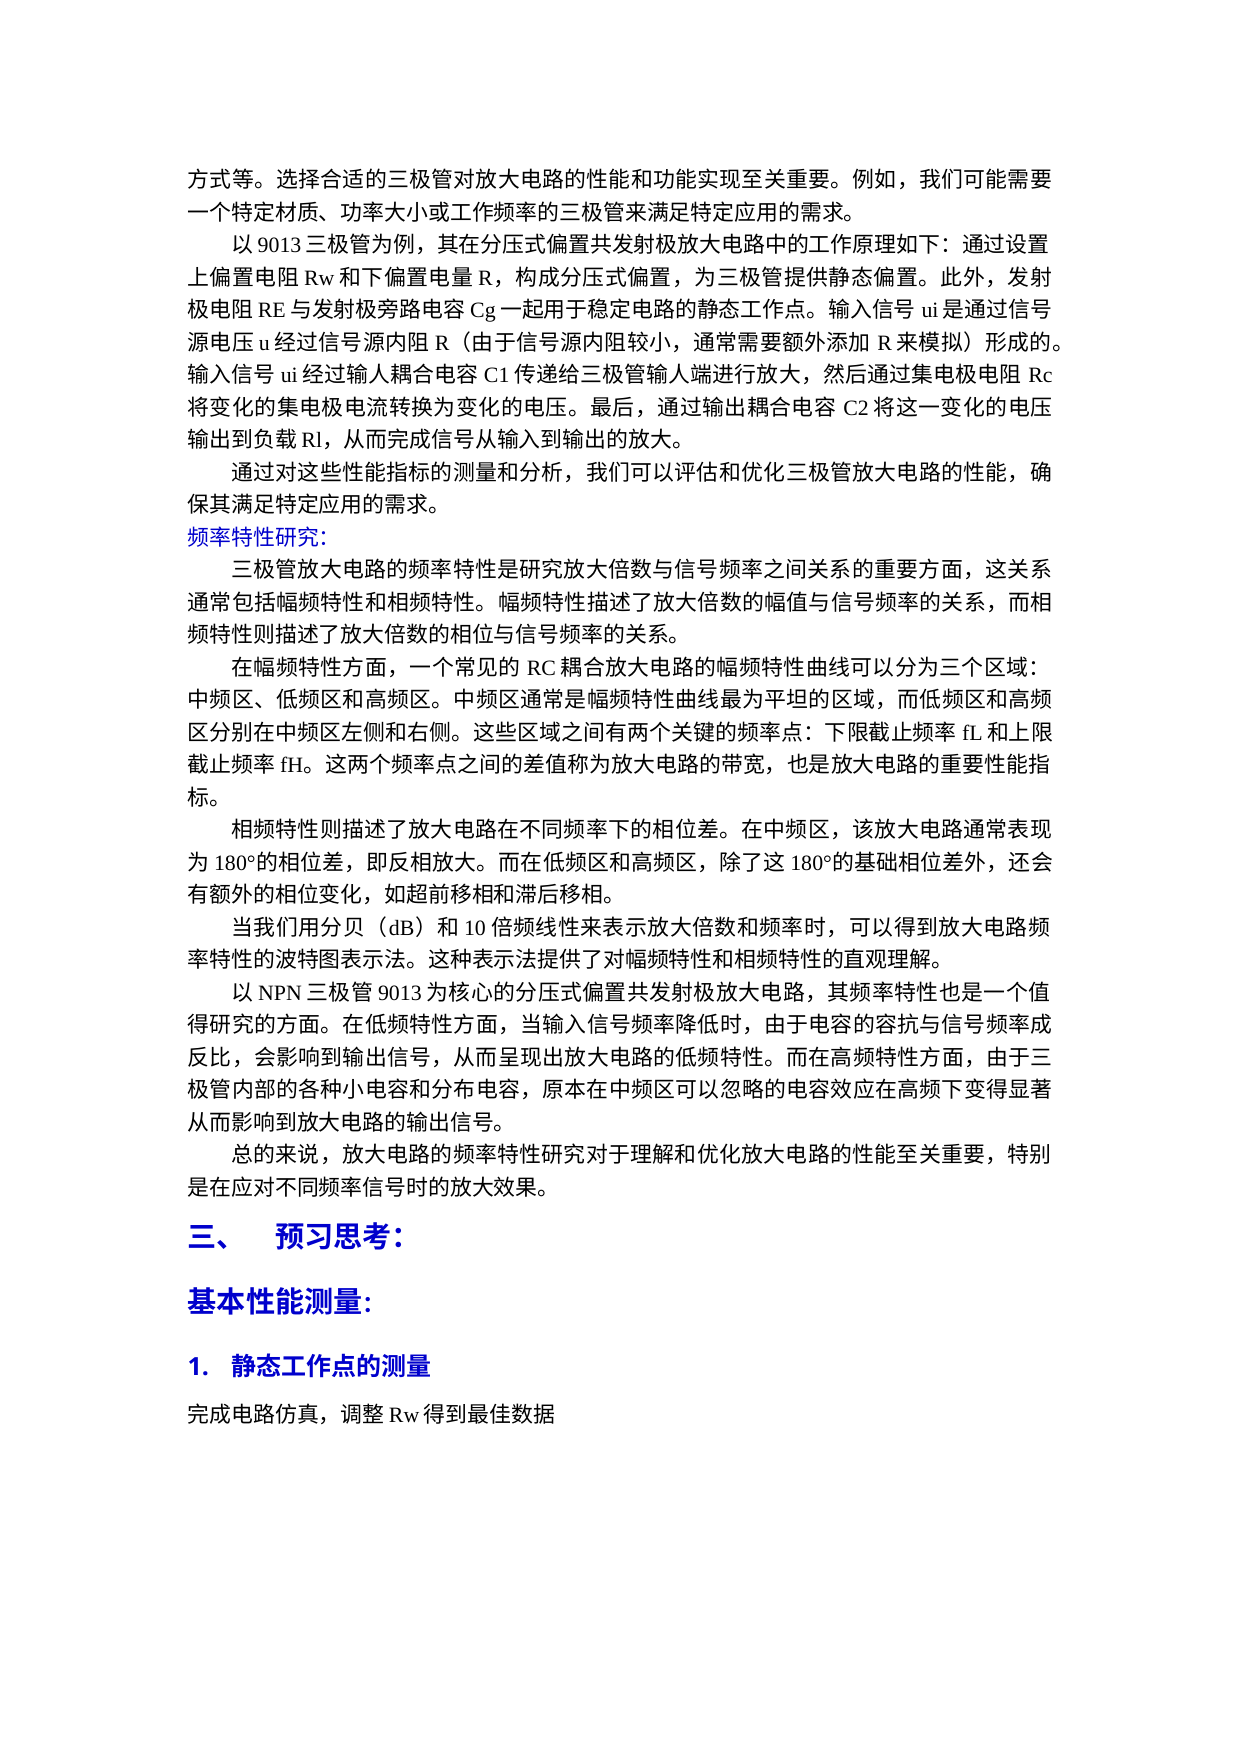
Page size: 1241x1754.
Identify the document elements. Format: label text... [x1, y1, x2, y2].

text 在幅频特性方面，一个常见的RC耦合放大电路的幅频特性曲线可以分为三个区域：中频区、低频区和高频区。中频区通常是幅频特性曲线最为平坦的区域，而低频区和高频区分别在中频区左侧和右侧。这些区域之间有两个关键的频率点：下限截止频率fL和上限截止频率fH。这两个频率点之间的差值称为放大电路的带宽，也是放大电路的重要性能指标。 [187, 649, 1053, 812]
list 预习思考： [187, 1202, 1053, 1267]
text 通过对这些性能指标的测量和分析，我们可以评估和优化三极管放大电路的性能，确保其满足特定应用的需求。 [187, 454, 1053, 519]
text 完成电路仿真，调整Rw得到最佳数据 [187, 1397, 1053, 1429]
text 总的来说，放大电路的频率特性研究对于理解和优化放大电路的性能至关重要，特别是在应对不同频率信号时的放大效果。 [187, 1137, 1053, 1202]
list 静态工作点的测量 [187, 1332, 1053, 1397]
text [187, 162, 1053, 227]
text 相频特性则描述了放大电路在不同频率下的相位差。在中频区，该放大电路通常表现为180°的相位差，即反相放大。而在低频区和高频区，除了这180°的基础相位差外，还会有额外的相位变化，如超前移相和滞后移相。 [187, 812, 1053, 909]
text 以9013三极管为例，其在分压式偏置共发射极放大电路中的工作原理如下：通过设置上偏置电阻Rw和下偏置电量R，构成分压式偏置，为三极管提供静态偏置。此外，发射极电阻RE与发射极旁路电容Cg一起用于稳定电路的静态工作点。输入信号ui是通过信号源电压u经过信号源内阻R（由于信号源内阻较小，通常需要额外添加R来模拟）形成的。输入信号ui经过输人耦合电容C1传递给三极管输人端进行放大，然后通过集电极电阻Rc将变化的集电极电流转换为变化的电压。最后，通过输出耦合电容C2将这一变化的电压输出到负载Rl，从而完成信号从输入到输出的放大。 [187, 227, 1053, 454]
text 频率特性研究： [187, 519, 1053, 552]
text 当我们用分贝（dB）和10倍频线性来表示放大倍数和频率时，可以得到放大电路频率特性的波特图表示法。这种表示法提供了对幅频特性和相频特性的直观理解。 [187, 909, 1053, 974]
text 以NPN三极管9013为核心的分压式偏置共发射极放大电路，其频率特性也是一个值得研究的方面。在低频特性方面，当输入信号频率降低时，由于电容的容抗与信号频率成反比，会影响到输出信号，从而呈现出放大电路的低频特性。而在高频特性方面，由于三极管内部的各种小电容和分布电容，原本在中频区可以忽略的电容效应在高频下变得显著，从而影响到放大电路的输出信号。 [187, 974, 1053, 1137]
text 基本性能测量： [187, 1267, 1053, 1332]
text 三极管放大电路的频率特性是研究放大倍数与信号频率之间关系的重要方面，这关系通常包括幅频特性和相频特性。幅频特性描述了放大倍数的幅值与信号频率的关系，而相频特性则描述了放大倍数的相位与信号频率的关系。 [187, 552, 1053, 649]
